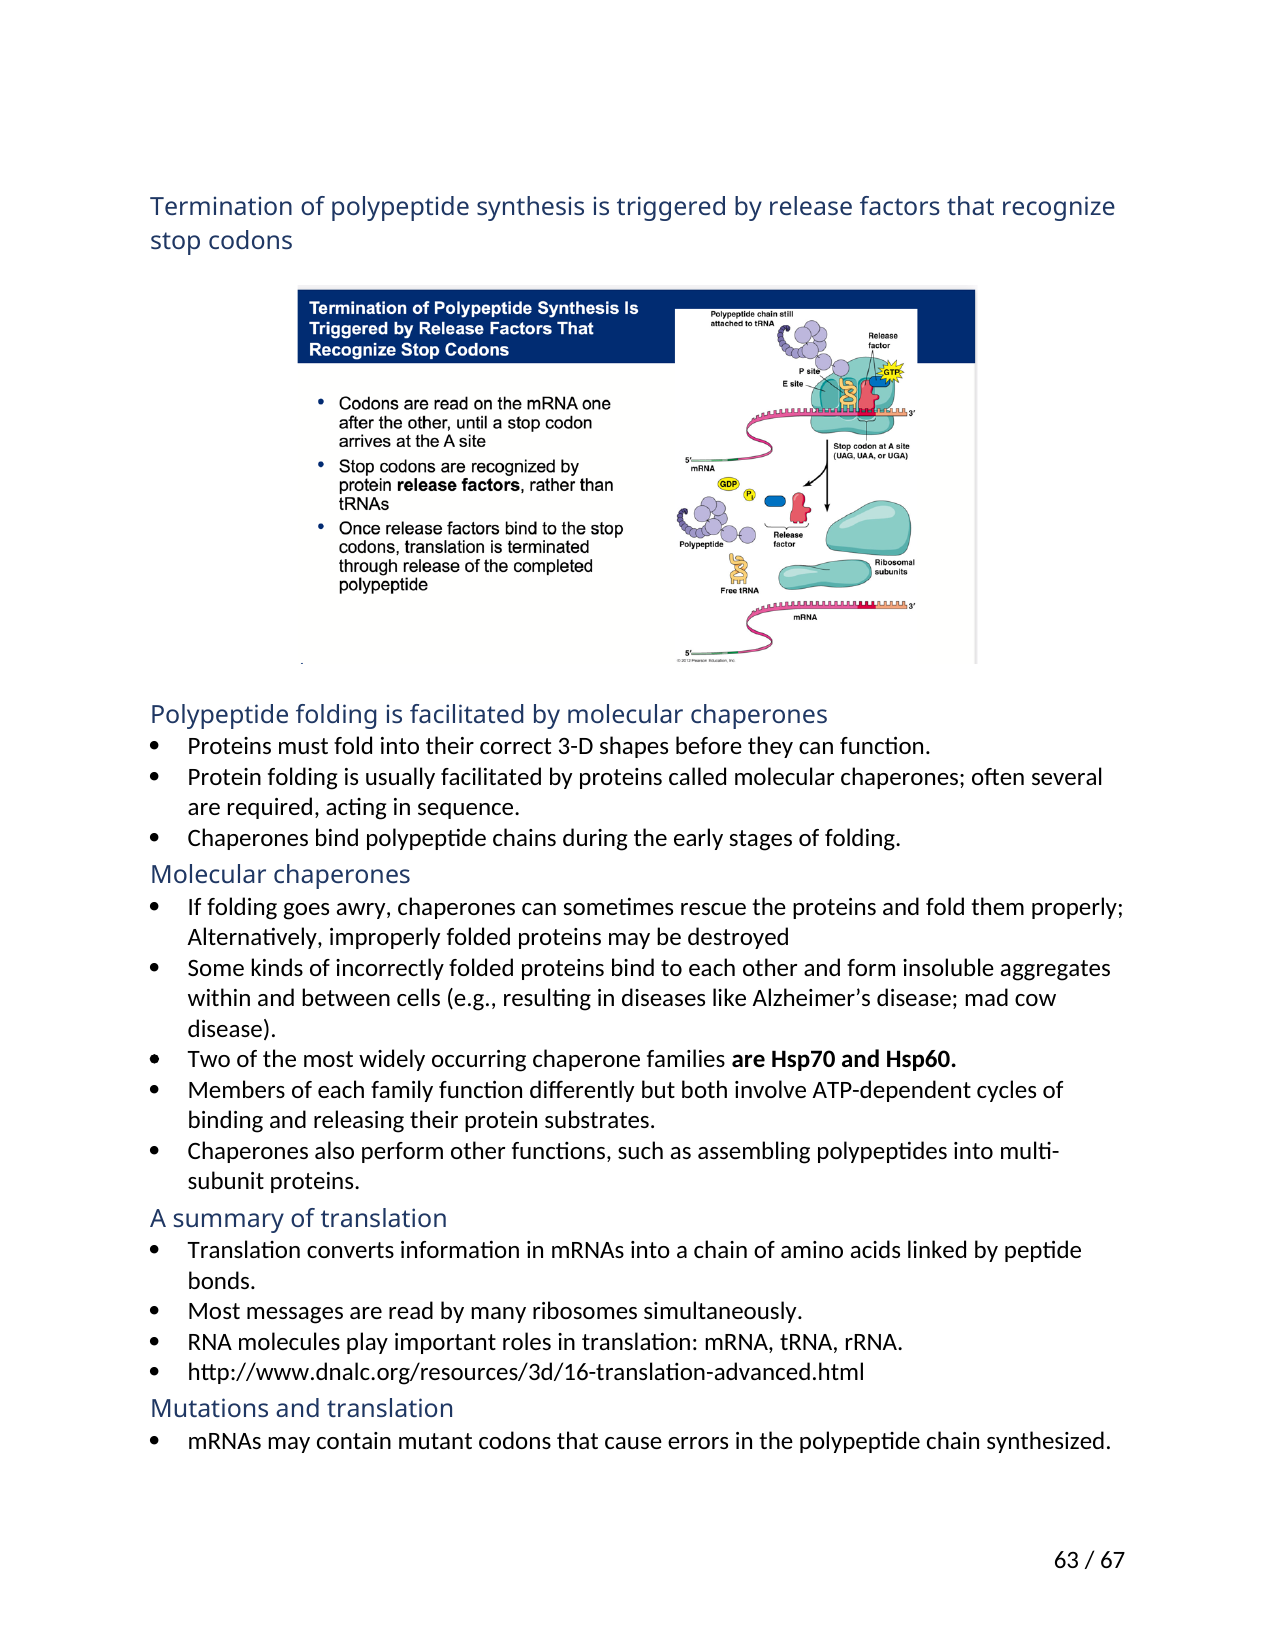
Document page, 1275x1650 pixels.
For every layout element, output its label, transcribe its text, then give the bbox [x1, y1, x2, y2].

subtitle Molecular chaperones [150, 857, 1125, 891]
subtitle A summary of translation [150, 1200, 1125, 1234]
list mRNAs may contain mutant codons that cause errors in the polypeptide chain synthesized. [150, 1425, 1125, 1456]
picture [297, 285, 978, 664]
list Chaperones also perform other functions, such as assembling polypeptides into multi-subunit proteins. [150, 1135, 1125, 1196]
list Translation converts information in mRNAs into a chain of amino acids linked by peptide bonds. [150, 1234, 1125, 1295]
list Two of the most widely occurring chaperone families are Hsp70 and Hsp60. [150, 1043, 1125, 1074]
list If folding goes awry, chaperones can sometimes rescue the proteins and fold them properly; Alternatively, improperly folded proteins may be destroyed [150, 891, 1125, 952]
list Proteins must fold into their correct 3-D shapes before they can function. [150, 731, 1125, 761]
list http://www.dnalc.org/resources/3d/16-translation-advanced.html [150, 1356, 1125, 1387]
list Members of each family function differently but both involve ATP-dependent cycles of binding and releasing their protein substrates. [150, 1074, 1125, 1135]
subtitle Termination of polypeptide synthesis is triggered by release factors that recognize stop codons [150, 188, 1125, 256]
list RNA molecules play important roles in translation: mRNA, tRNA, rRNA. [150, 1326, 1125, 1356]
subtitle Mutations and translation [150, 1391, 1125, 1425]
list Most messages are read by many ribosomes simultaneously. [150, 1295, 1125, 1326]
list Protein folding is usually facilitated by proteins called molecular chaperones; often several are required, acting in sequence. [150, 761, 1125, 822]
subtitle Polypeptide folding is facilitated by molecular chaperones [150, 696, 1125, 731]
list Chaperones bind polypeptide chains during the early stages of folding. [150, 822, 1125, 853]
list Some kinds of incorrectly folded proteins bind to each other and form insoluble aggregates within and between cells (e.g., resulting in diseases like Alzheimer’s disease; mad cow disease). [150, 952, 1125, 1043]
